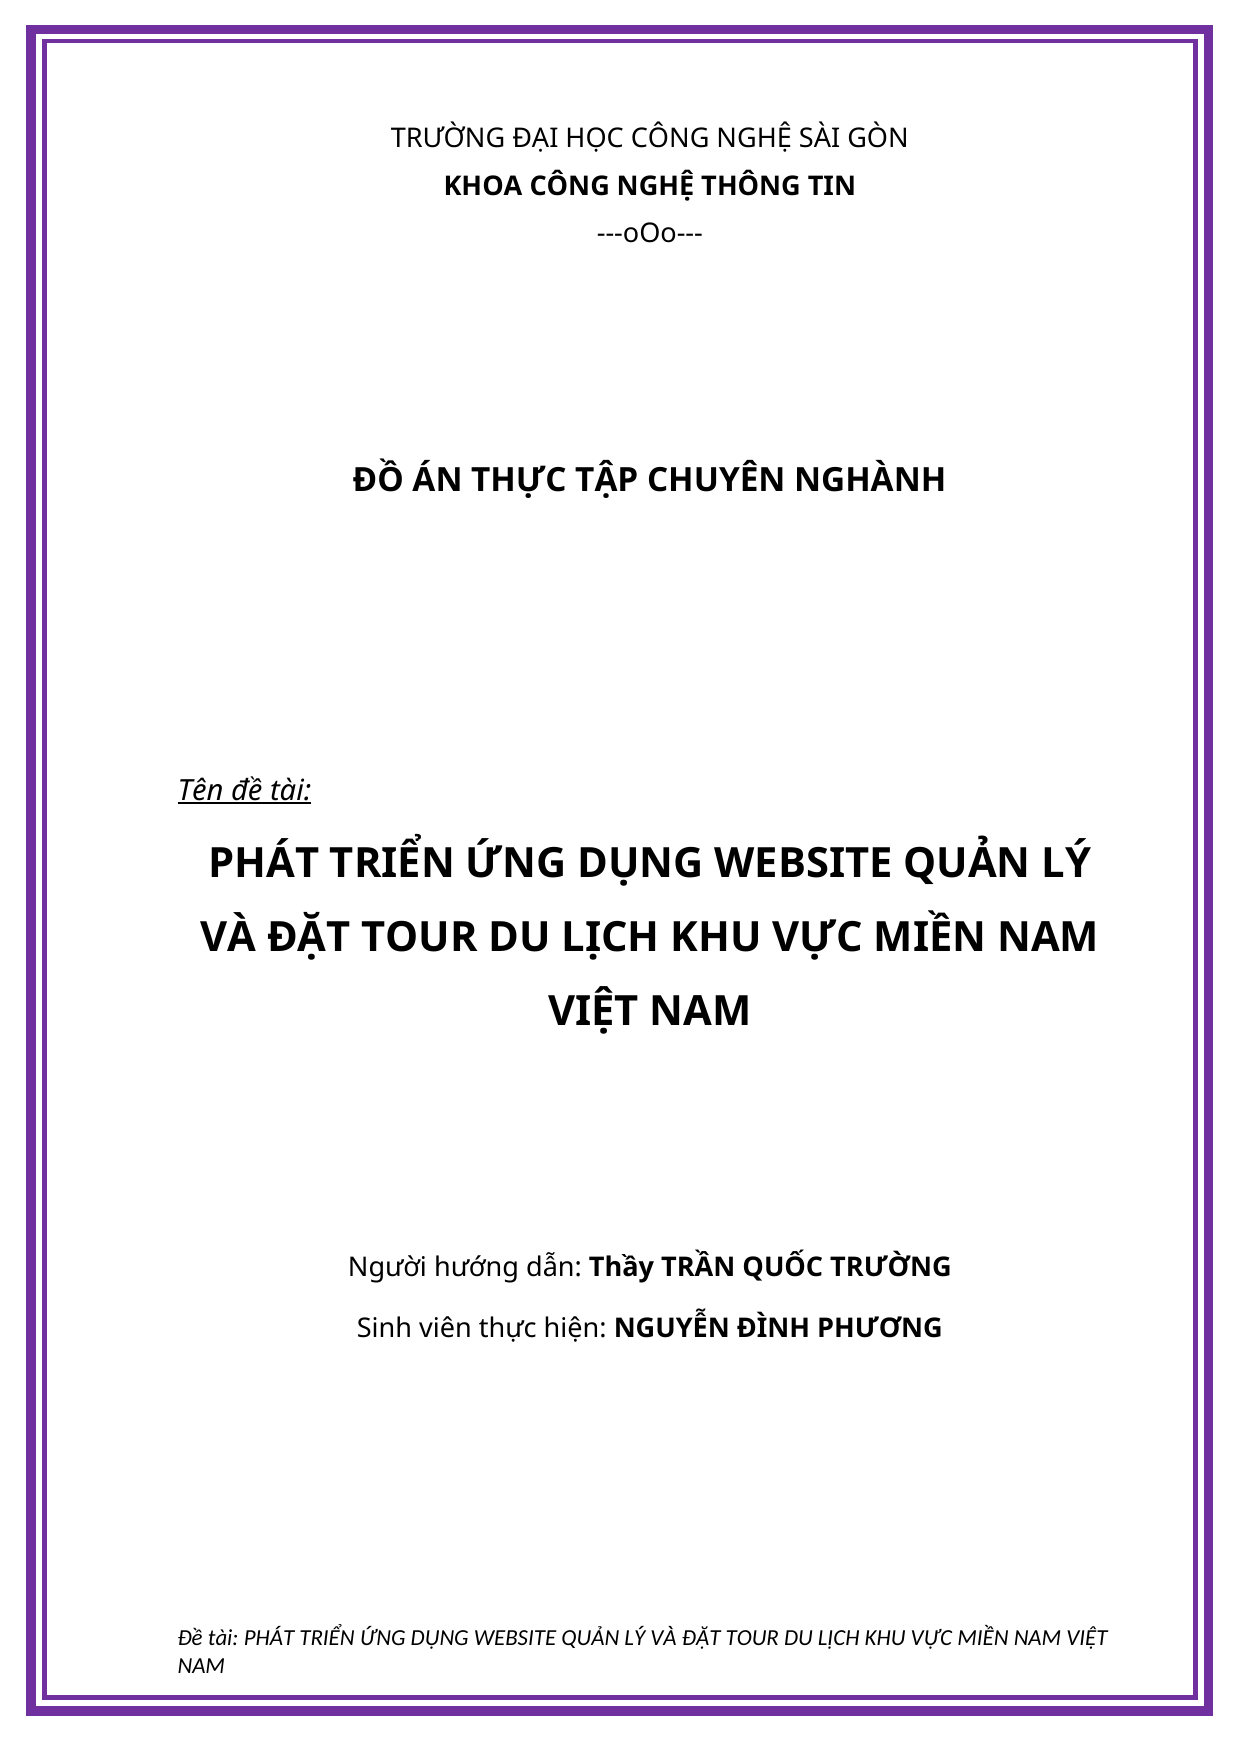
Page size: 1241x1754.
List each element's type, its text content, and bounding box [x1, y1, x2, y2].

text Sinh viên thực hiện: NGUYỄN ĐÌNH PHƯƠNG [177, 1308, 1122, 1345]
text TRƯỜNG ĐẠI HỌC CÔNG NGHỆ SÀI GÒN [177, 118, 1122, 155]
text PHÁT TRIỂN ỨNG DỤNG WEBSITE QUẢN LÝ VÀ ĐẶT TOUR DU LỊCH KHU VỰC MIỀN NAM VIỆT NAM [177, 833, 1122, 1037]
text KHOA CÔNG NGHỆ THÔNG TIN [177, 166, 1122, 203]
text Người hướng dẫn: Thầy TRẦN QUỐC TRƯỜNG [177, 1248, 1122, 1285]
text ĐỒ ÁN THỰC TẬP CHUYÊN NGHÀNH [177, 456, 1122, 501]
text Tên đề tài: [177, 769, 1122, 808]
text ---oOo--- [177, 214, 1122, 251]
